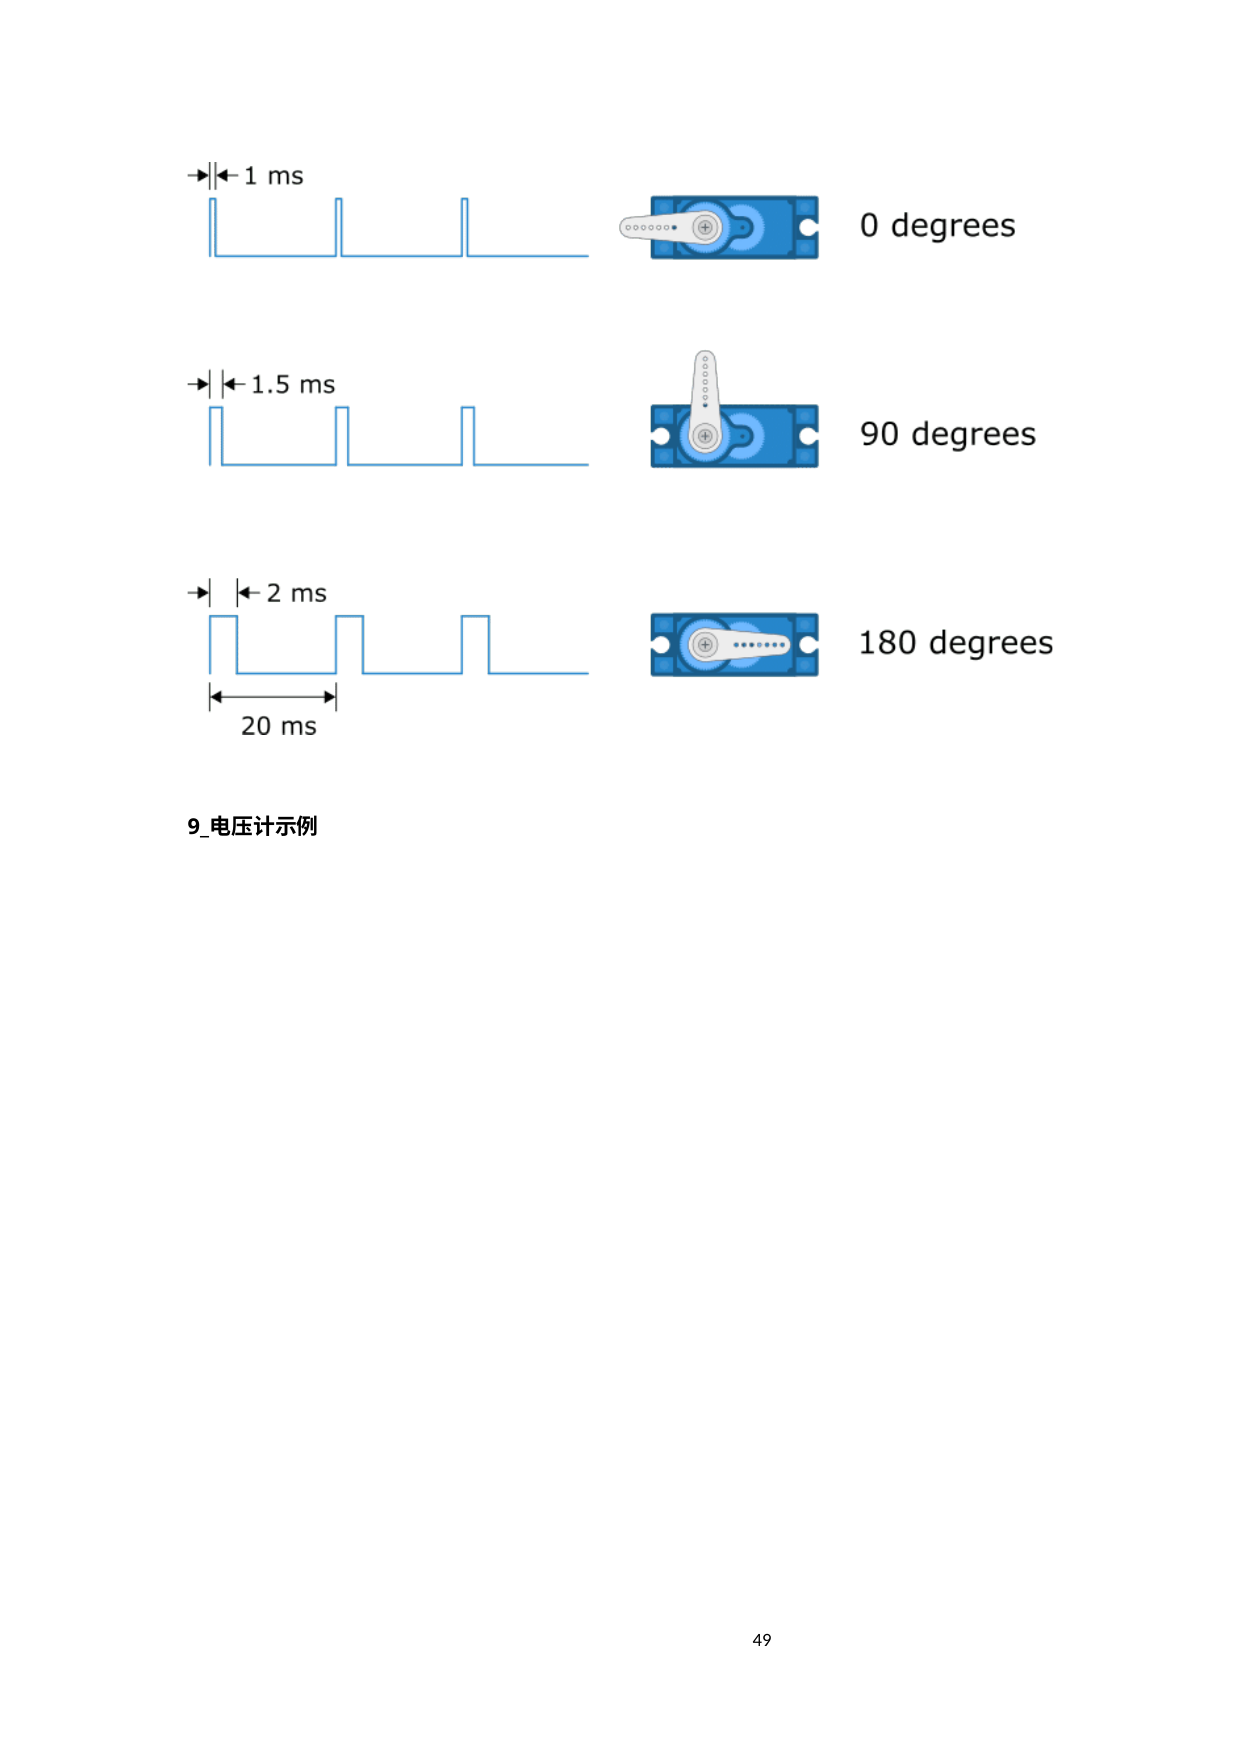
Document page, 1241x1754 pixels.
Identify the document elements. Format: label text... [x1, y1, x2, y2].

picture [187, 162, 1053, 735]
subtitle 9_电压计示例 [187, 809, 1053, 841]
